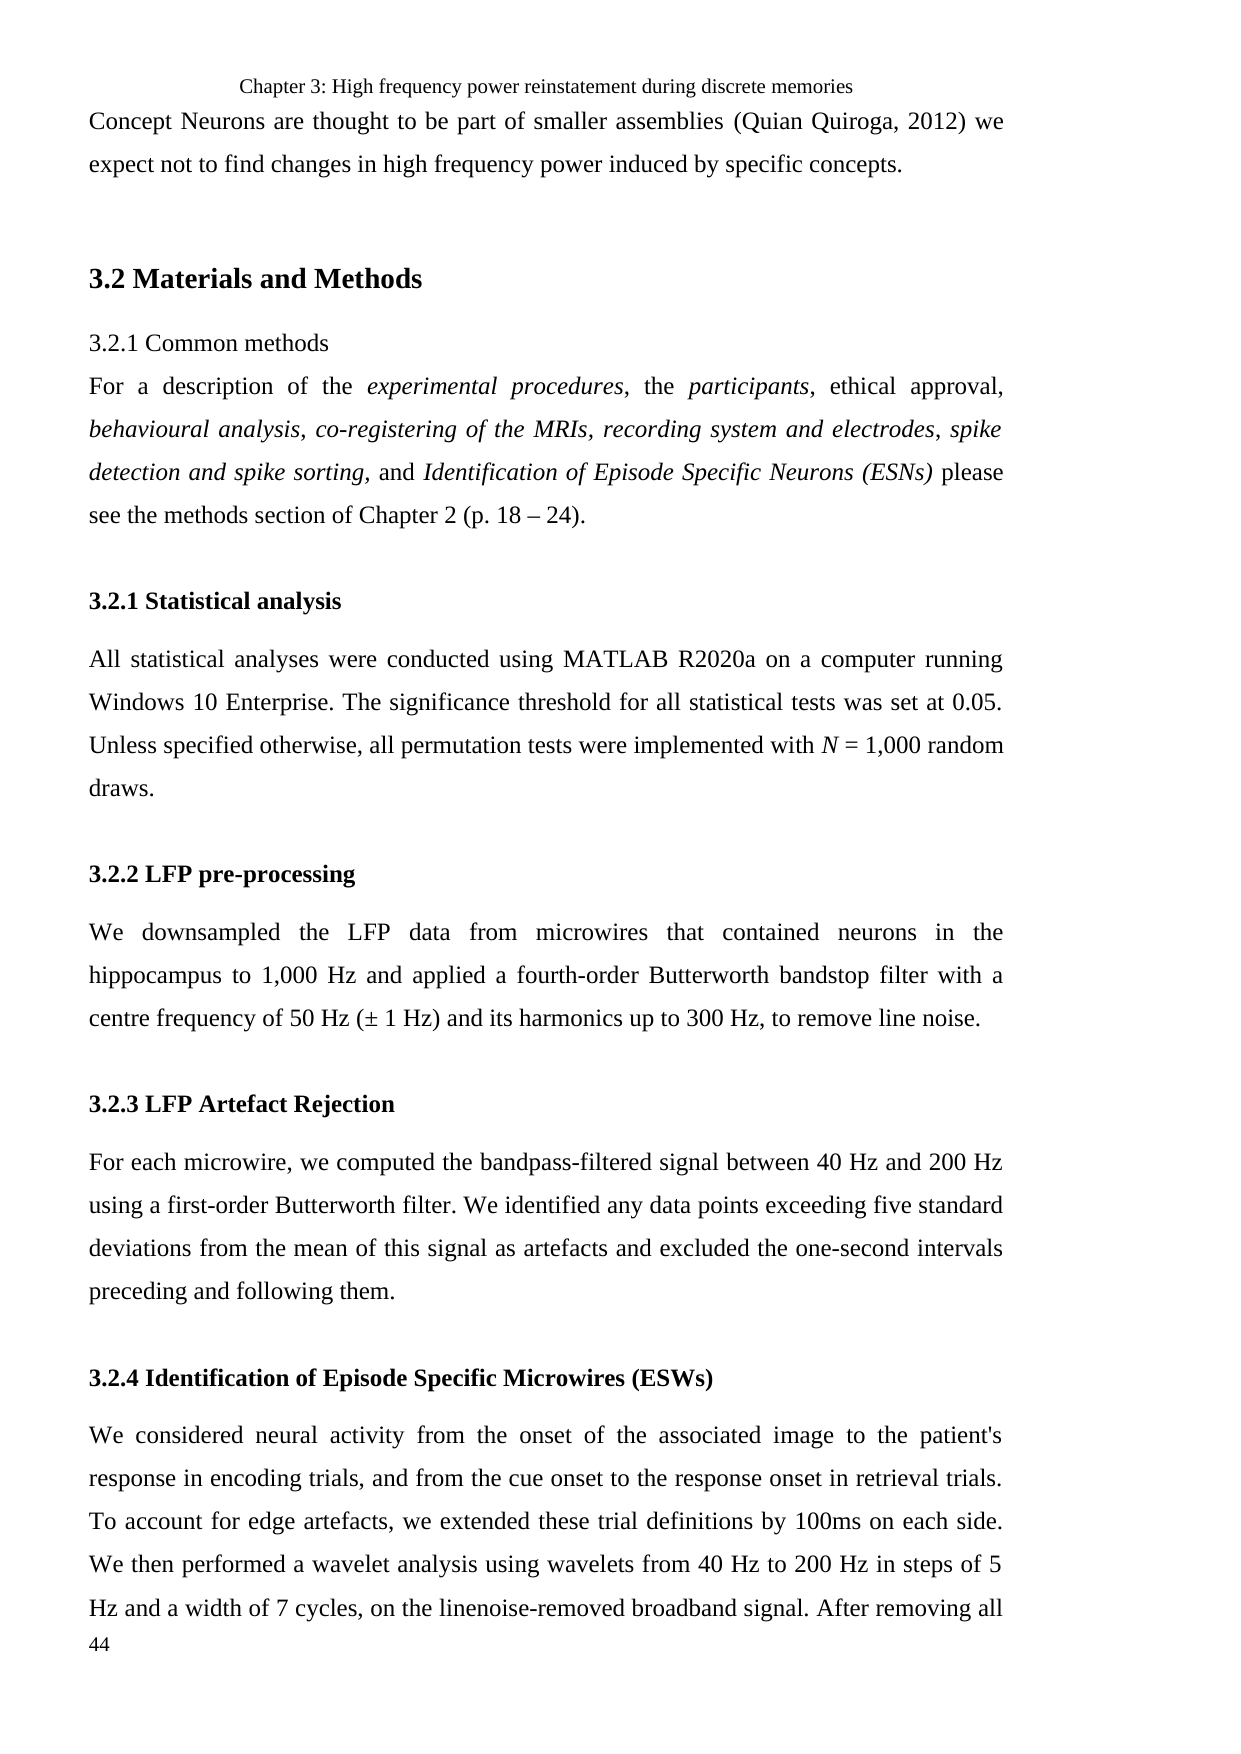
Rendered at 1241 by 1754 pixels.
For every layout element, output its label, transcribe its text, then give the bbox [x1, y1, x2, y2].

subtitle 3.2 Materials and Methods [89, 261, 1004, 294]
subtitle 3.2.1 Statistical analysis [89, 586, 1004, 615]
text 3.2.1 Common methods [89, 328, 1004, 356]
subtitle 3.2.4 Identification of Episode Specific Microwires (ESWs) [89, 1363, 1004, 1391]
text We downsampled the LFP data from microwires that contained neurons in the hippocampus to 1,000 Hz and applied a fourth-order Butterworth bandstop filter with a centre frequency of 50 Hz (± 1 Hz) and its harmonics up to 300 Hz, to remove line noise. [89, 917, 1004, 1032]
text For each microwire, we computed the bandpass-filtered signal between 40 Hz and 200 Hz using a first-order Butterworth filter. We identified any data points exceeding five standard deviations from the mean of this signal as artefacts and excluded the one-second intervals preceding and following them. [89, 1147, 1004, 1305]
subtitle 3.2.2 LFP pre-processing [89, 859, 1004, 888]
text For a description of the experimental procedures, the participants, ethical approval, behavioural analysis, co-registering of the MRIs, recording system and electrodes, spike detection and spike sorting, and Identification of Episode Specific Neurons (ESNs) please see the methods section of Chapter 2 (p. 18 – 24). [89, 371, 1004, 529]
subtitle 3.2.3 LFP Artefact Rejection [89, 1089, 1004, 1118]
text All statistical analyses were conducted using MATLAB R2020a on a computer running Windows 10 Enterprise. The significance threshold for all statistical tests was set at 0.05. Unless specified otherwise, all permutation tests were implemented with N = 1,000 random draws. [89, 644, 1004, 802]
